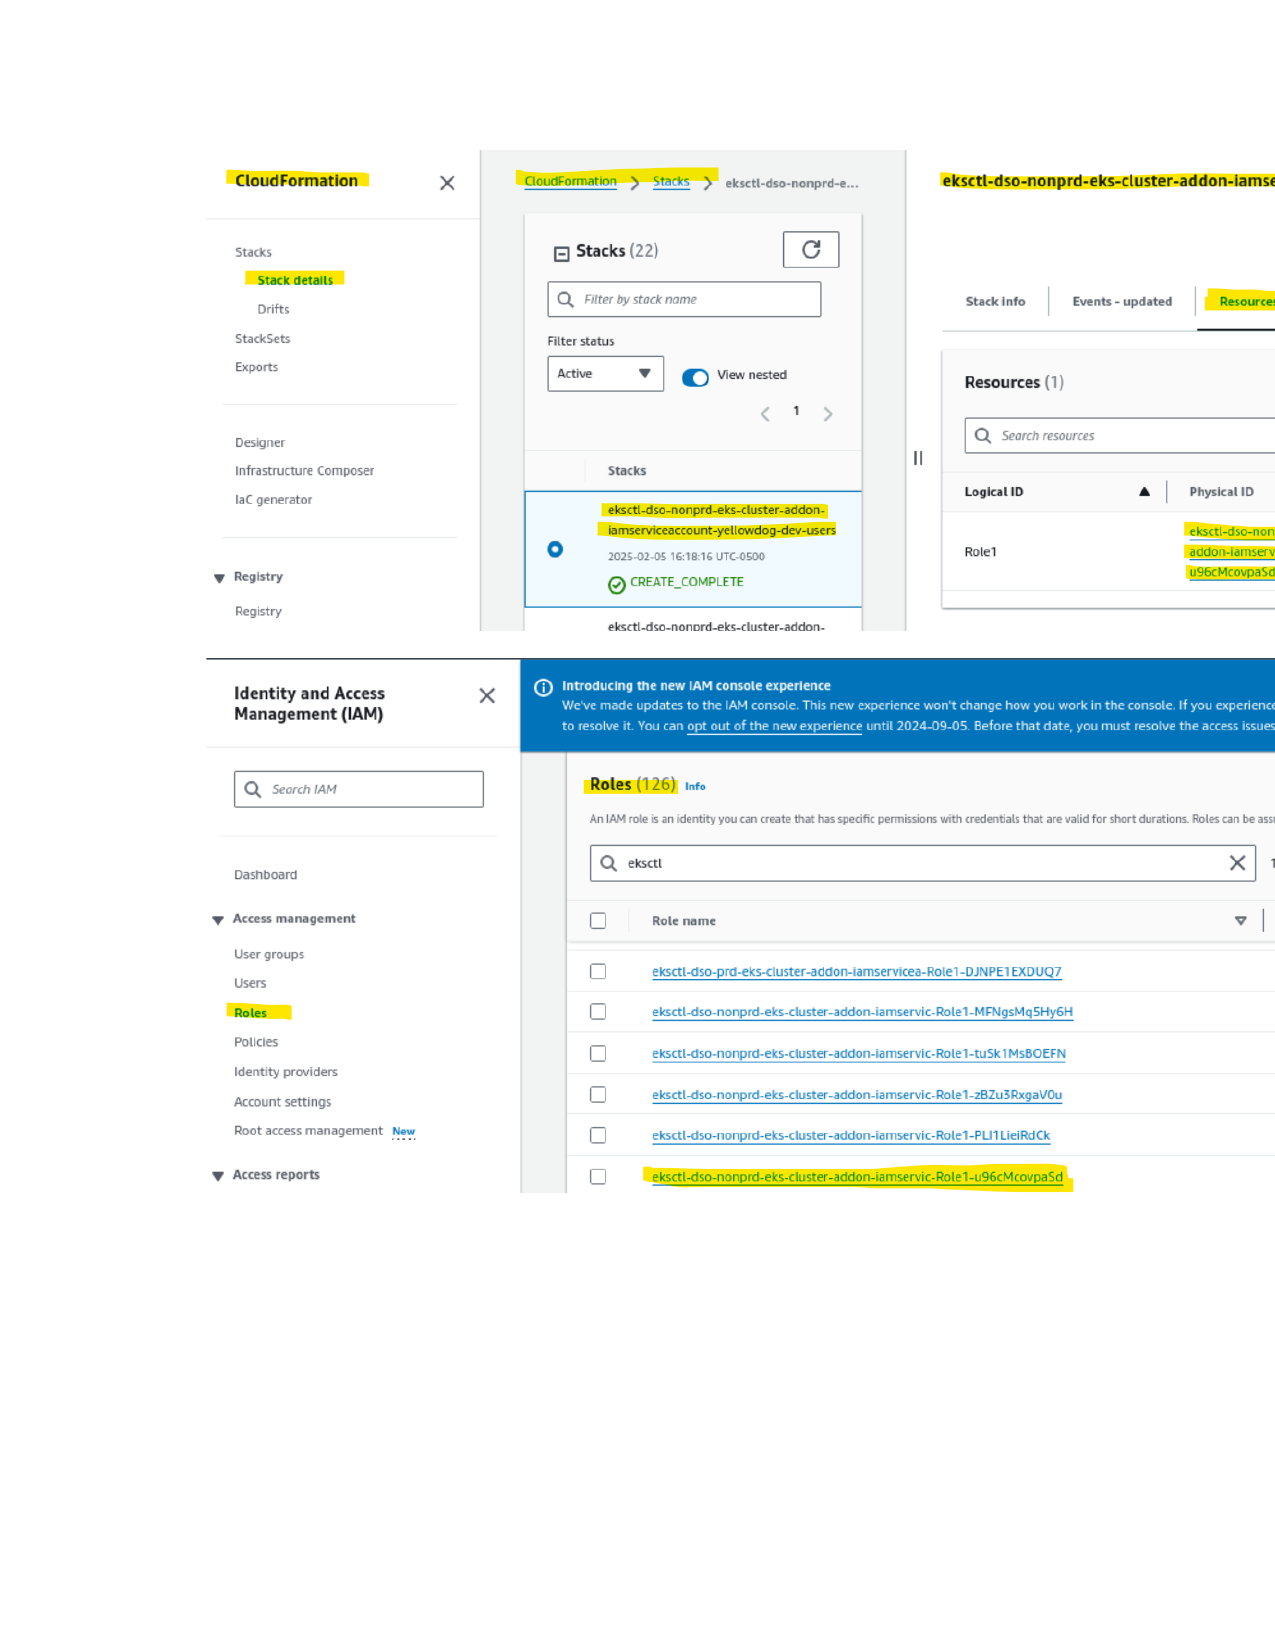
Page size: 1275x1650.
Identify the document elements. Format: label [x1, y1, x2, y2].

picture [206, 658, 1275, 1193]
picture [206, 150, 1275, 631]
